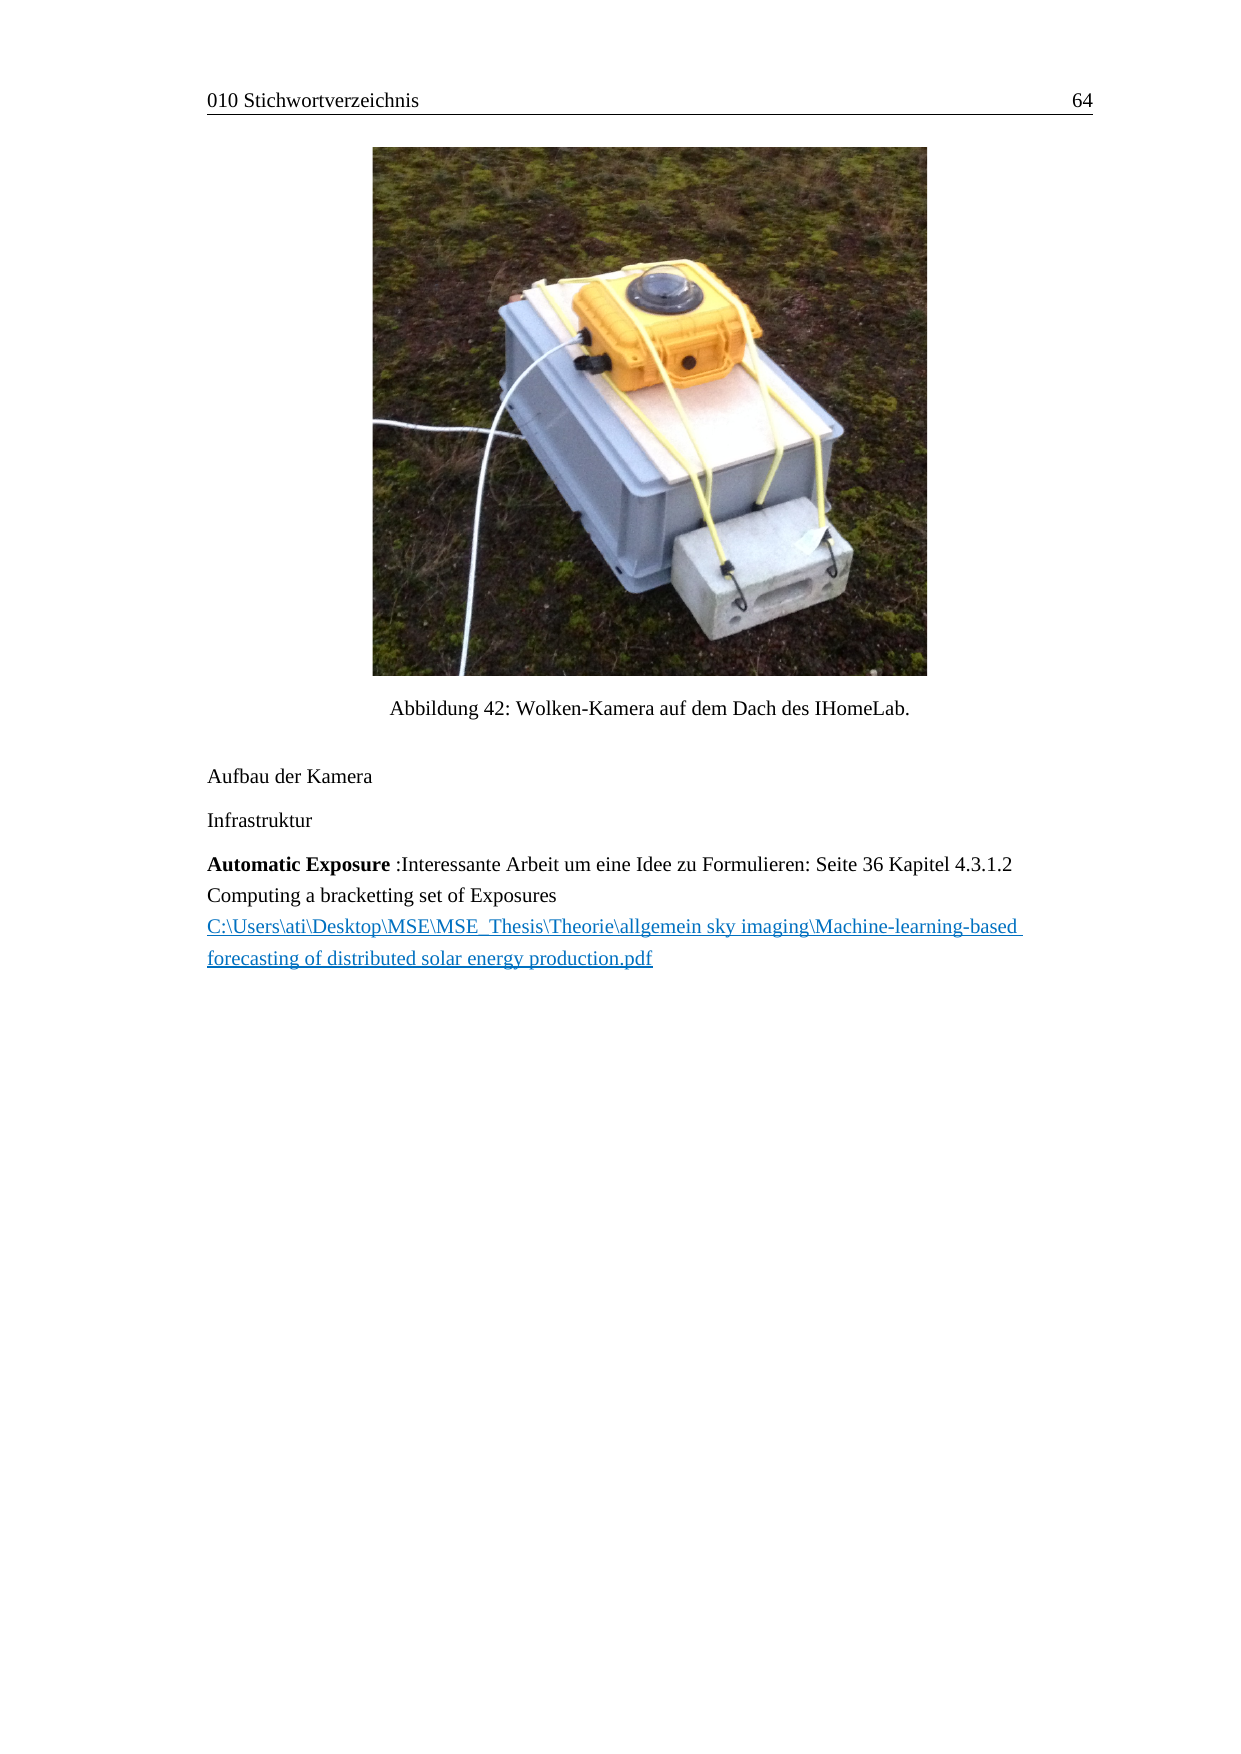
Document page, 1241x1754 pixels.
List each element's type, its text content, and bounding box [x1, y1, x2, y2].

picture [372, 147, 928, 676]
text Abbildung 42: Wolken-Kamera auf dem Dach des IHomeLab. [207, 696, 1093, 720]
text Automatic Exposure :Interessante Arbeit um eine Idee zu Formulieren: Seite 36 Kapitel 4.3.1.2 Computing a bracketting set of Exposures C:\Users\ati\Desktop\MSE\MSE_Thesis\Theorie\allgemein sky imaging\Machine-learning-based forecasting of distributed solar energy production.pdf [207, 852, 1093, 970]
text Aufbau der Kamera [207, 764, 1093, 788]
text Infrastruktur [207, 808, 1093, 832]
